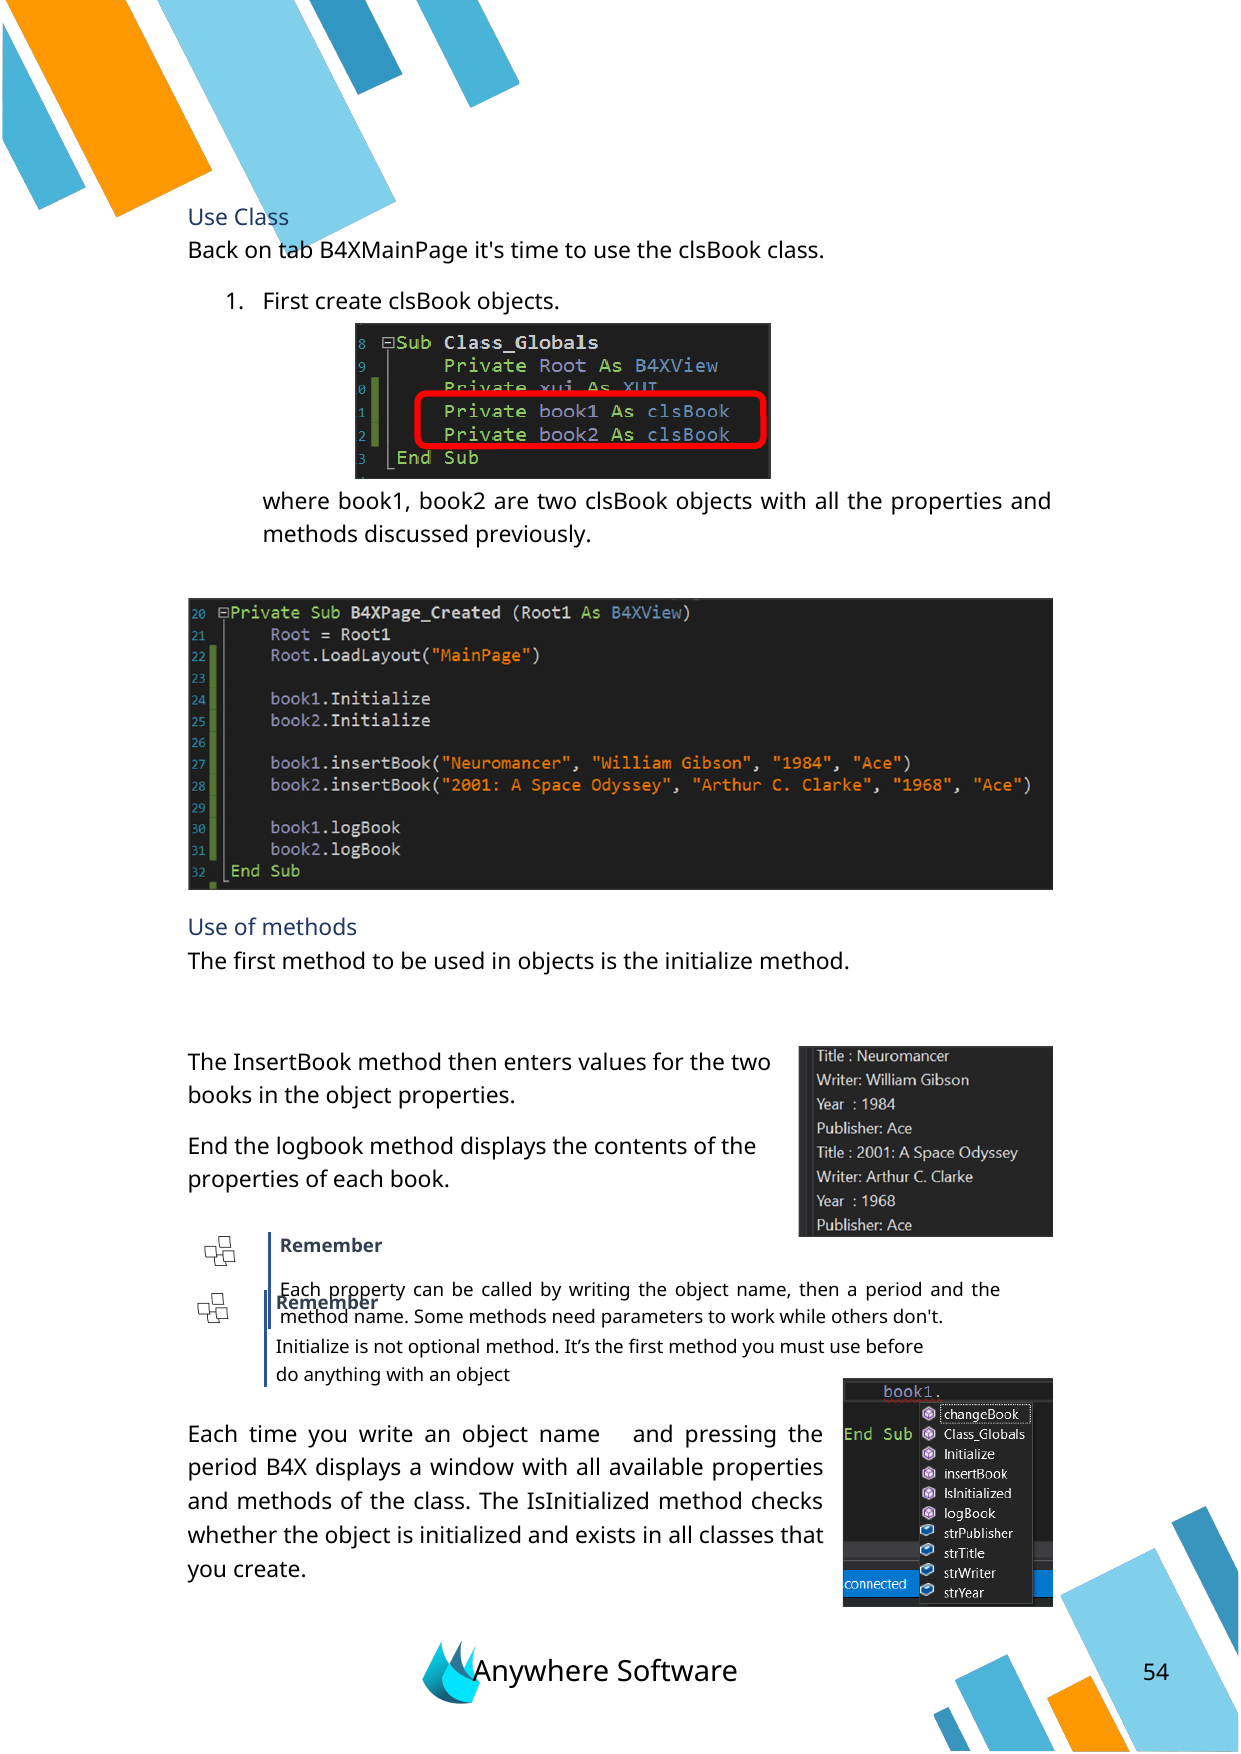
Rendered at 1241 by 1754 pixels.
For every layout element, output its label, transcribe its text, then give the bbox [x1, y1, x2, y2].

picture [842, 1378, 1239, 1752]
list First create clsBook objects. [225, 284, 1053, 316]
picture [422, 1640, 481, 1704]
picture [202, 1233, 238, 1269]
subtitle Use Class [187, 200, 1053, 232]
text Back on tab B4XMainPage it's time to use the clsBook class. [187, 234, 1053, 265]
picture [188, 598, 1053, 890]
text Each time you write an object name and pressing the period B4X displays a window with all available properties and methods of the class. The IsInitialized method checks whether the object is initialized and exists in all classes that you create. [187, 1214, 1053, 1584]
text The first method to be used in objects is the initialize method. [187, 944, 1053, 976]
picture [798, 1046, 1053, 1237]
picture [355, 323, 771, 479]
picture [2, 0, 520, 256]
text End the logbook method displays the contents of the properties of each book. [187, 1129, 798, 1194]
text The InsertBook method then enters values for the two books in the object properties. [187, 1045, 1053, 1110]
picture [195, 1290, 231, 1326]
